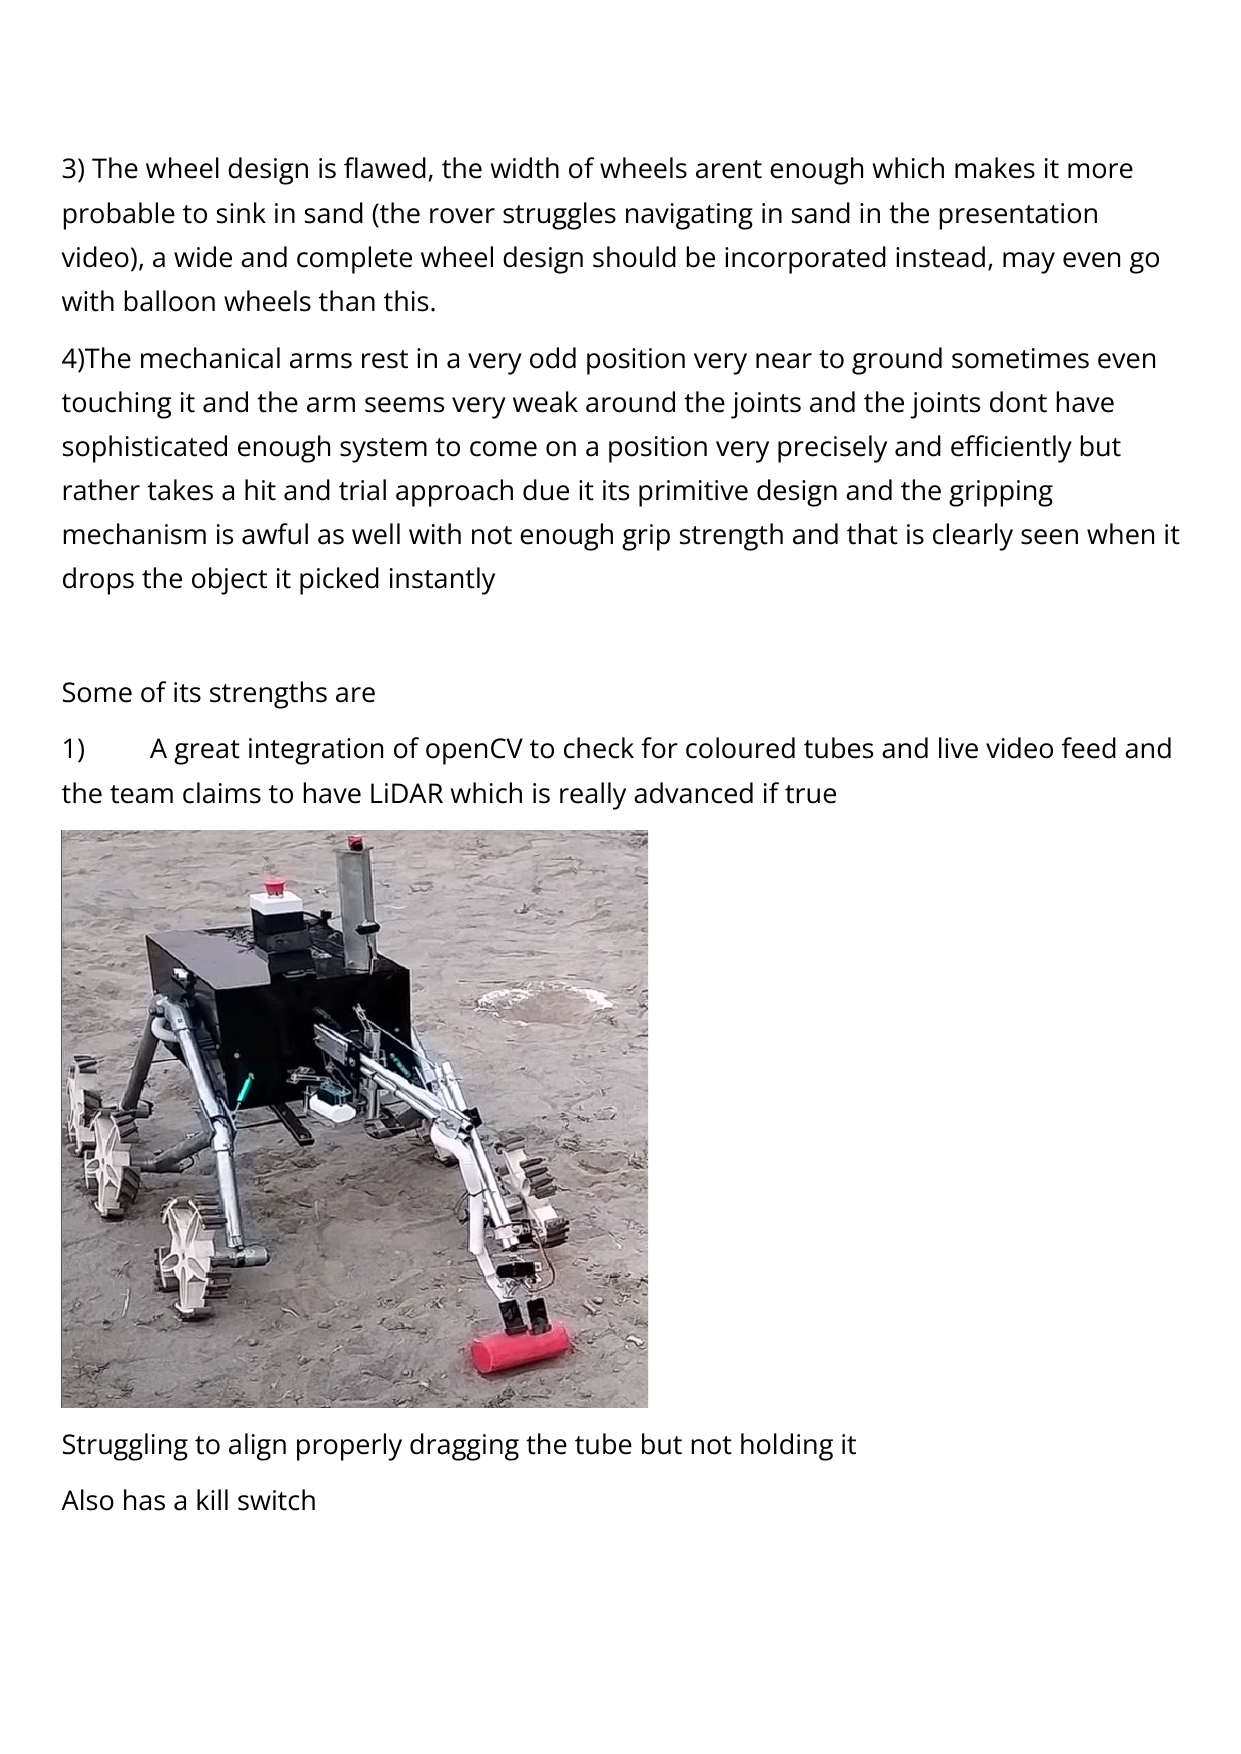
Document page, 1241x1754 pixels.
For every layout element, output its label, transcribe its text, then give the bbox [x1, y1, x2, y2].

text Struggling to align properly dragging the tube but not holding it [61, 1425, 1183, 1462]
text 4)The mechanical arms rest in a very odd position very near to ground sometimes even touching it and the arm seems very weak around the joints and the joints dont have sophisticated enough system to come on a position very precisely and efficiently but rather takes a hit and trial approach due it its primitive design and the gripping mechanism is awful as well with not enough grip strength and that is clearly seen when it drops the object it picked instantly [61, 339, 1183, 597]
text Some of its strengths are [61, 673, 1183, 710]
text 3) The wheel design is flawed, the width of wheels arent enough which makes it more probable to sink in sand (the rover struggles navigating in sand in the presentation video), a wide and complete wheel design should be incorporated instead, may even go with balloon wheels than this. [61, 150, 1183, 319]
picture [61, 830, 649, 1408]
text 1) A great integration of openCV to check for coloured tubes and live video feed and the team claims to have LiDAR which is really advanced if true [61, 730, 1183, 811]
text Also has a kill switch [61, 1482, 1183, 1519]
